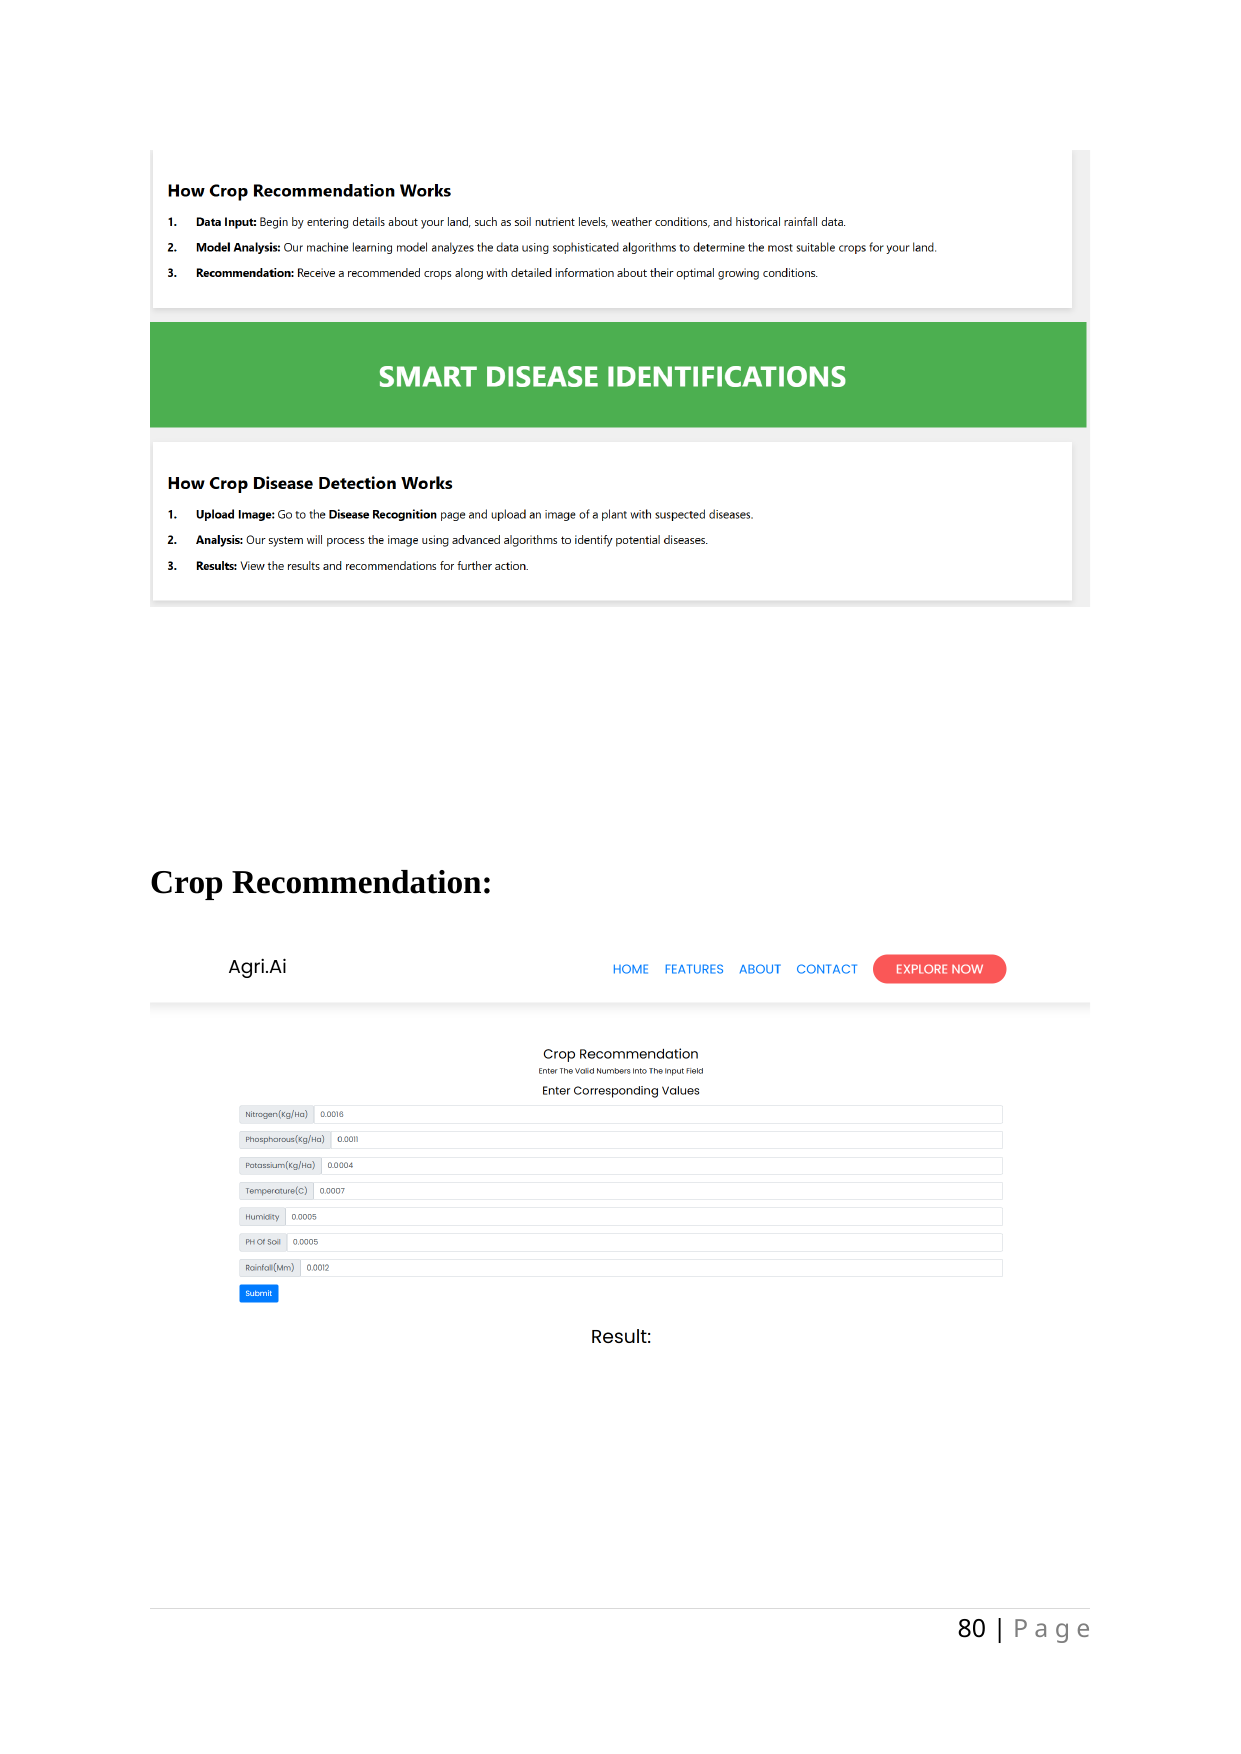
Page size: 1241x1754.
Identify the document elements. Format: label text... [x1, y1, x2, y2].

picture [150, 150, 1091, 607]
picture [150, 936, 1091, 1375]
text Crop Recommendation: [150, 862, 1090, 901]
